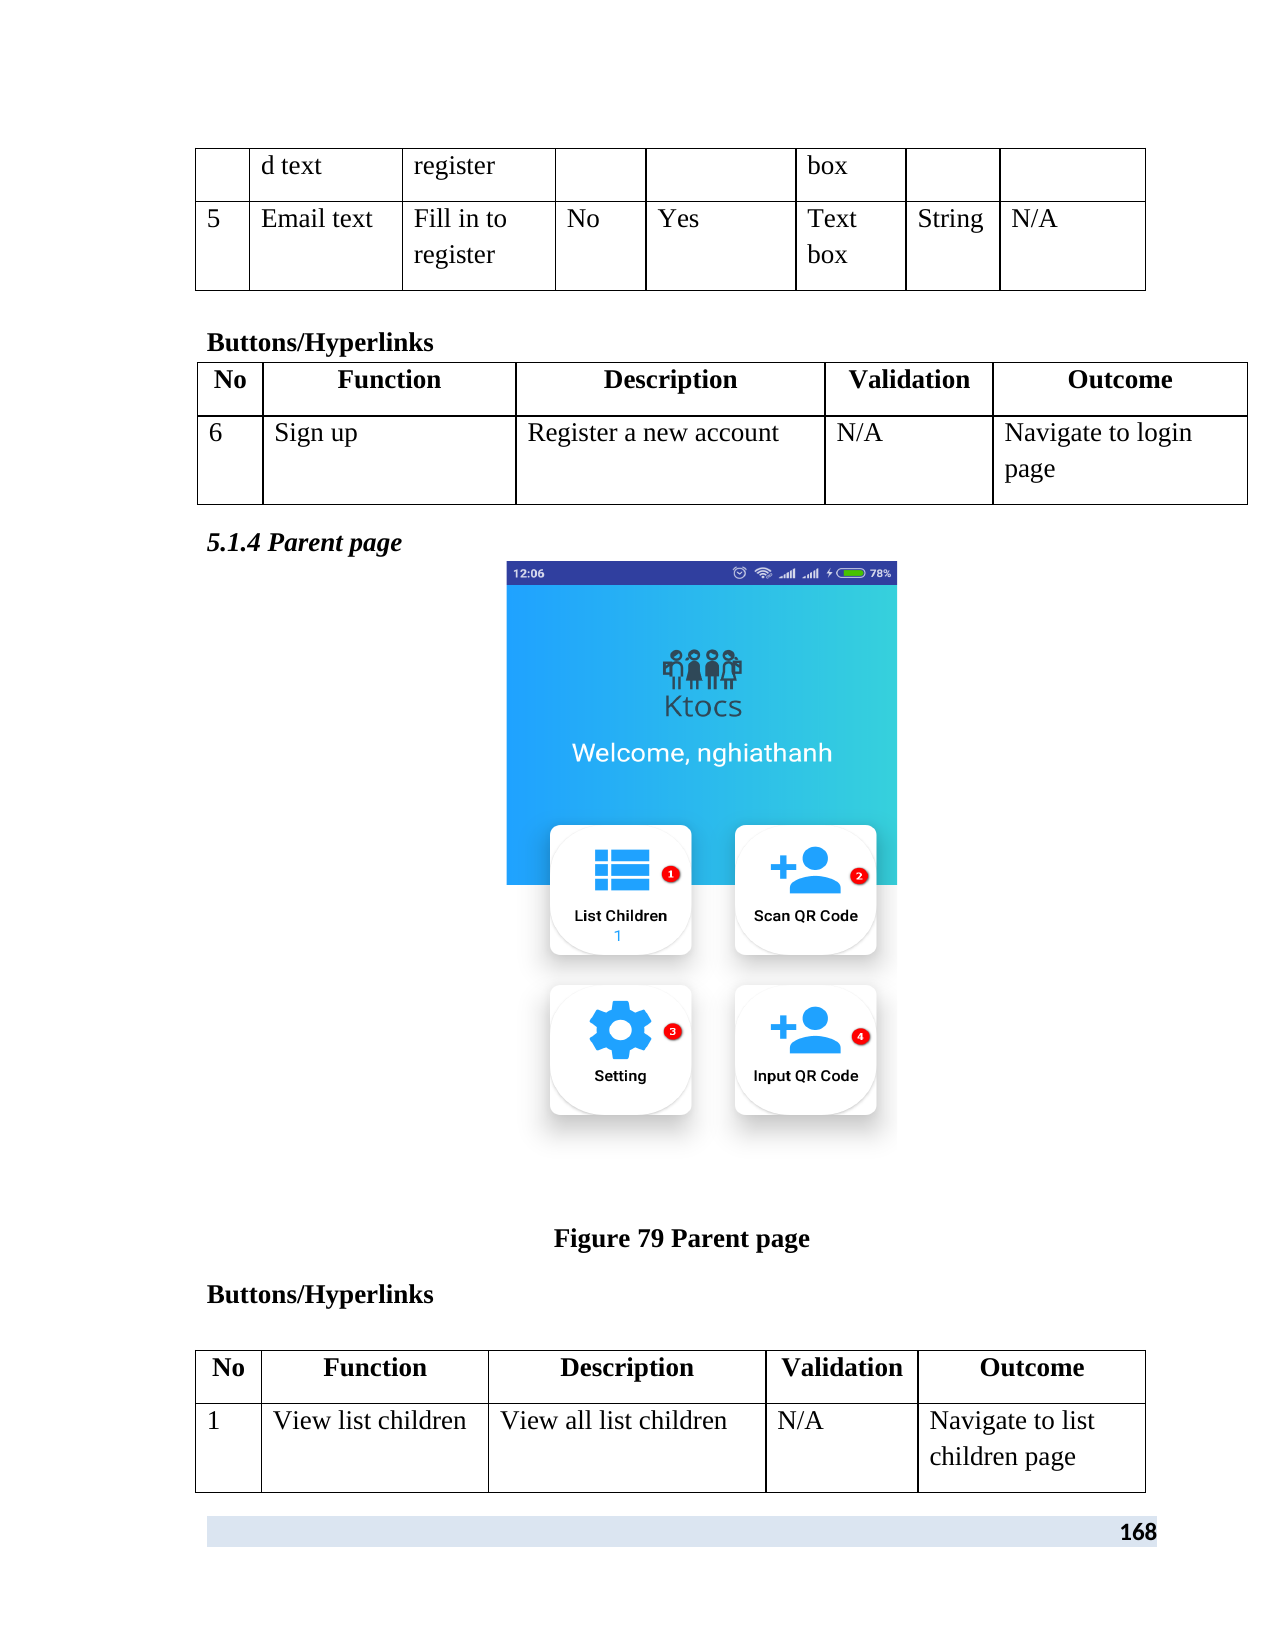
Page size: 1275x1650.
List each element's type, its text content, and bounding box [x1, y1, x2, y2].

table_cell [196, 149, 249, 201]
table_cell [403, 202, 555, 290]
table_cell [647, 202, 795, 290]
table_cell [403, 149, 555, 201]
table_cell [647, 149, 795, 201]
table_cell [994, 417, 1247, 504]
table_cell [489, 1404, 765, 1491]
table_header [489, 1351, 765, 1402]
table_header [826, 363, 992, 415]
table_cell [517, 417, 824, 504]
text Figure 79 Parent page [207, 1222, 1157, 1253]
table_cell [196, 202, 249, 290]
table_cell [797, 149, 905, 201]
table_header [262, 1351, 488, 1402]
text Buttons/Hyperlinks [207, 1278, 1157, 1309]
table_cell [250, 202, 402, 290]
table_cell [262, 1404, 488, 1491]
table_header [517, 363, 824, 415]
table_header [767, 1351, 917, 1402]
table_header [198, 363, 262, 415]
subtitle 5.1.4 Parent page [207, 526, 1157, 557]
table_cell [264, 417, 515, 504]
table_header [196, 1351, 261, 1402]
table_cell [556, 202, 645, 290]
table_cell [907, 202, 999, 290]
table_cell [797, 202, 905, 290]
picture [506, 561, 898, 1201]
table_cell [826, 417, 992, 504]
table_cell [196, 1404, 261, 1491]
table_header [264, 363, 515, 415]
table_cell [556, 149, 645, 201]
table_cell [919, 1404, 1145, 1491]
text Buttons/Hyperlinks [207, 327, 1157, 358]
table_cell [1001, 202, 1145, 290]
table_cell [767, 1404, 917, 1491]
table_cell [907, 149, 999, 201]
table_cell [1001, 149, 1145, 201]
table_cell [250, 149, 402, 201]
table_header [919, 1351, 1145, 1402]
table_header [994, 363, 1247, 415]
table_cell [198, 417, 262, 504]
